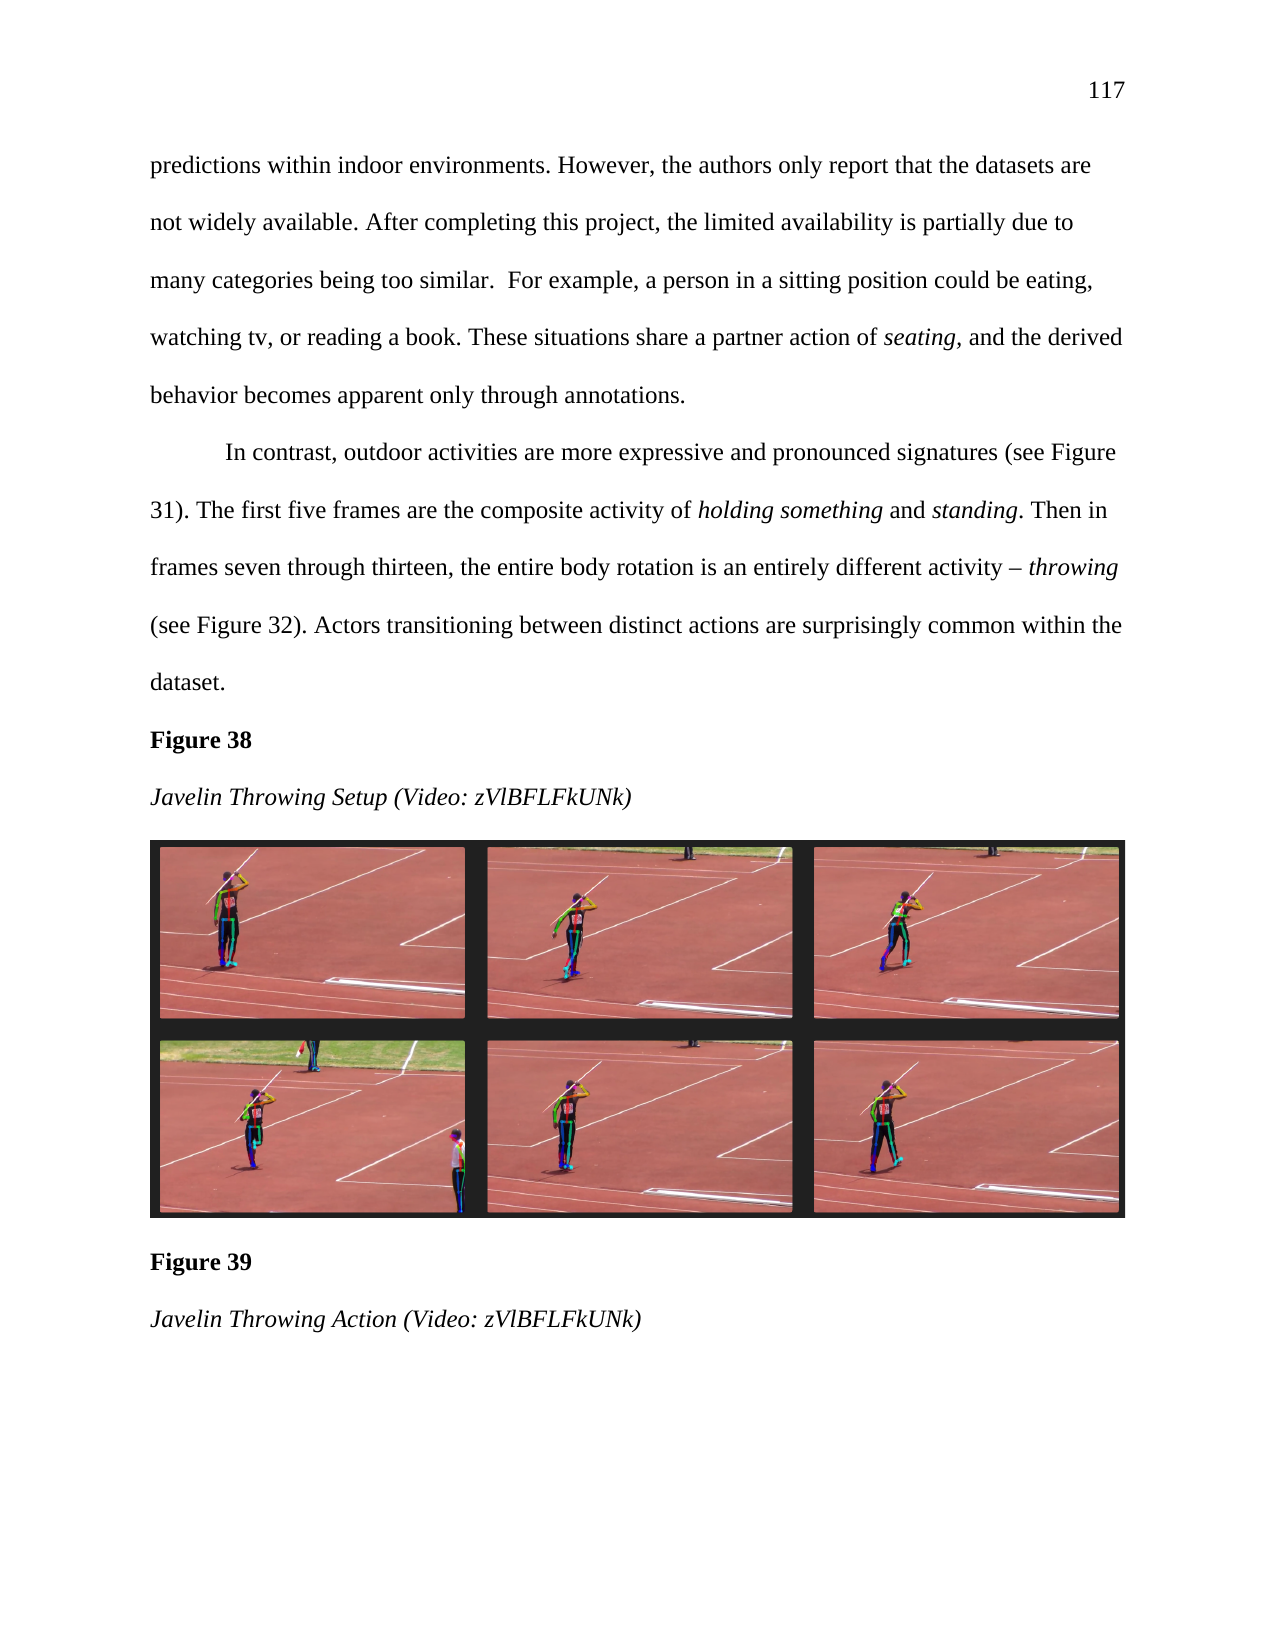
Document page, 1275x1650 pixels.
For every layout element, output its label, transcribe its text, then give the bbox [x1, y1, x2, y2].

text In contrast, outdoor activities are more expressive and pronounced signatures (see Figure 31). The first five frames are the composite activity of holding something and standing. Then in frames seven through thirteen, the entire body rotation is an entirely different activity – throwing (see Figure 32). Actors transitioning between distinct actions are surprisingly common within the dataset. [150, 437, 1125, 696]
text Figure 39 Javelin Throwing Action (Video: zVlBFLFkUNk) [150, 1247, 1125, 1333]
text Figure 38 Javelin Throwing Setup (Video: zVlBFLFkUNk) [150, 725, 1125, 811]
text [150, 150, 1125, 409]
picture [150, 840, 1125, 1218]
